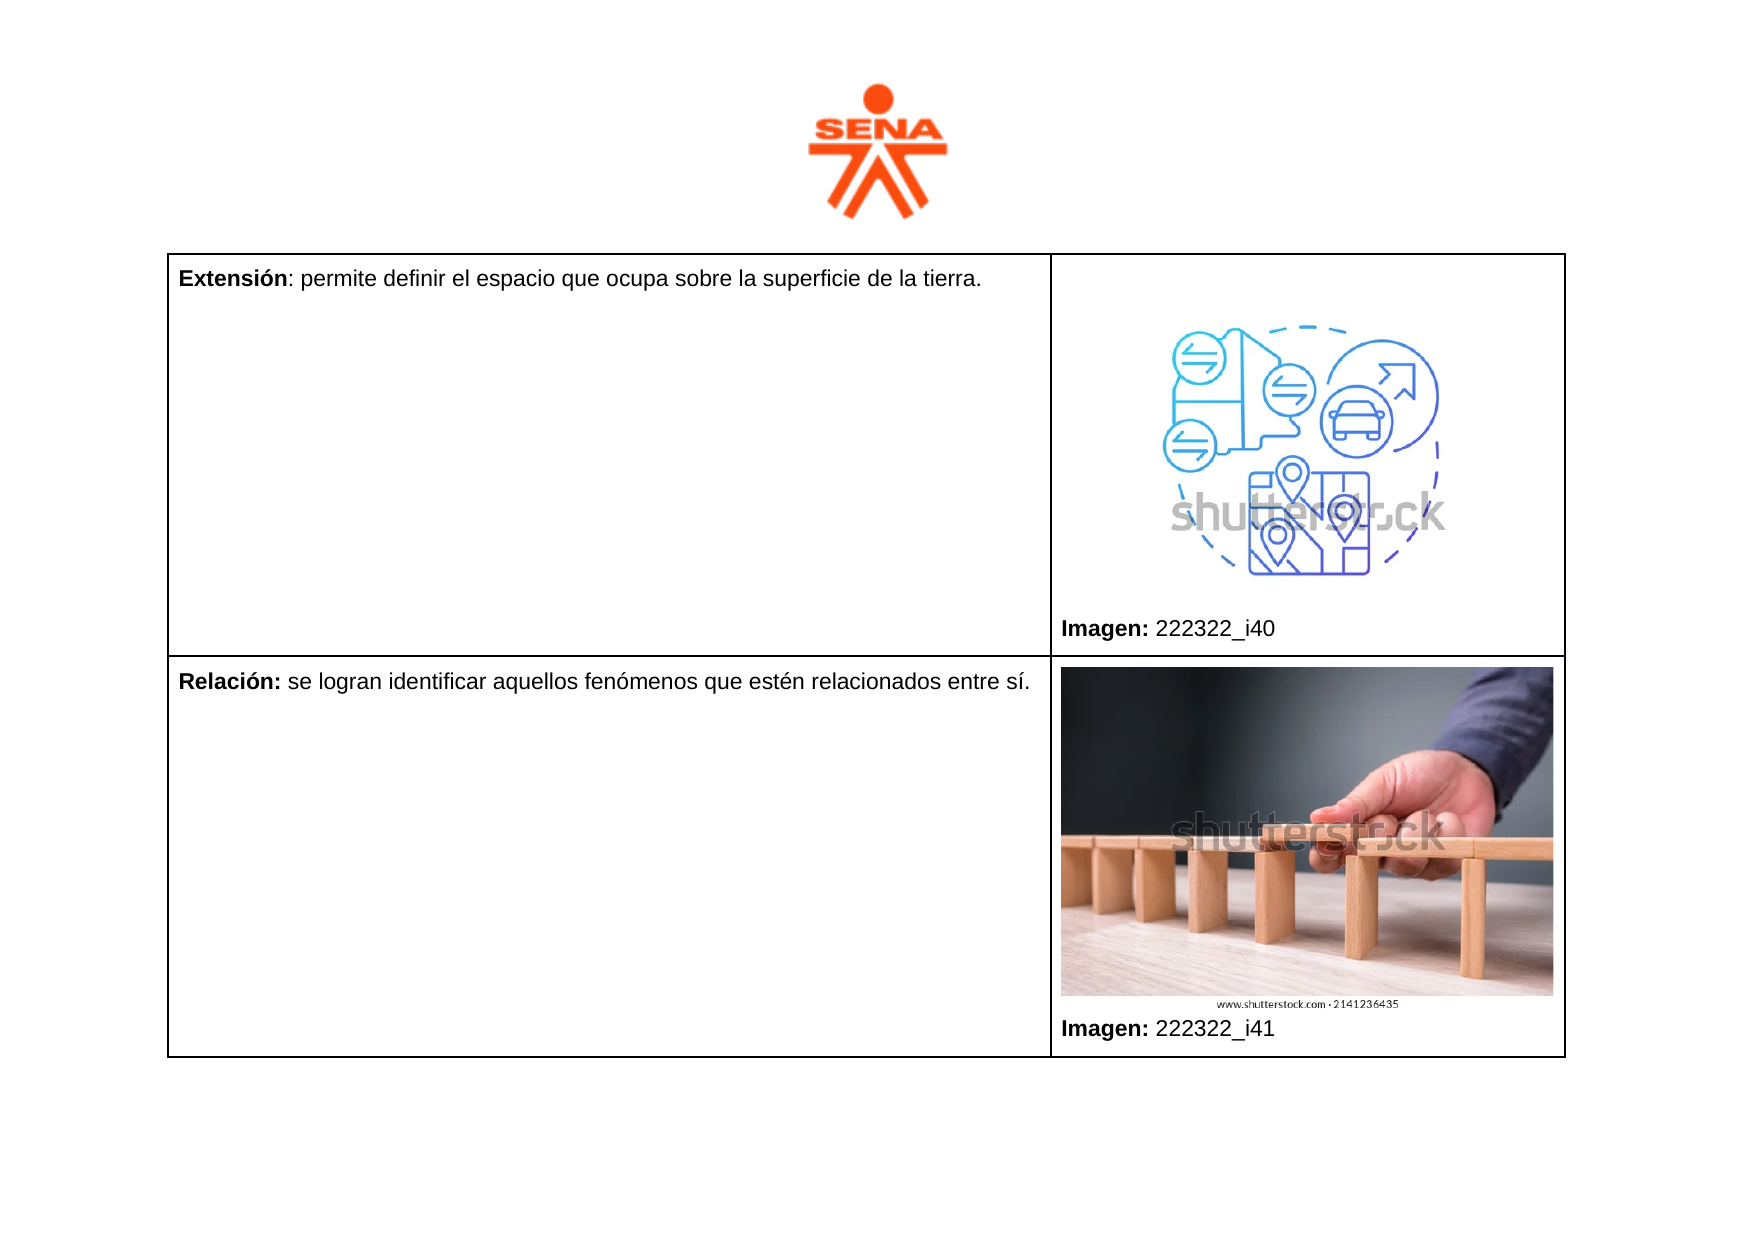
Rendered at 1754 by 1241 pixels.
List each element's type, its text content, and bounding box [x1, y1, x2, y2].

picture [1061, 667, 1554, 1012]
picture [1061, 265, 1554, 611]
table_cell Extensión: permite definir el espacio que ocupa sobre la superficie de la tierra. [169, 255, 1050, 655]
table_cell Imagen: 222322_i41 [1052, 657, 1564, 1056]
table_cell Imagen: 222322_i40 [1052, 255, 1564, 655]
picture [796, 75, 958, 227]
table_cell Relación: se logran identificar aquellos fenómenos que estén relacionados entre sí. [169, 657, 1050, 1056]
